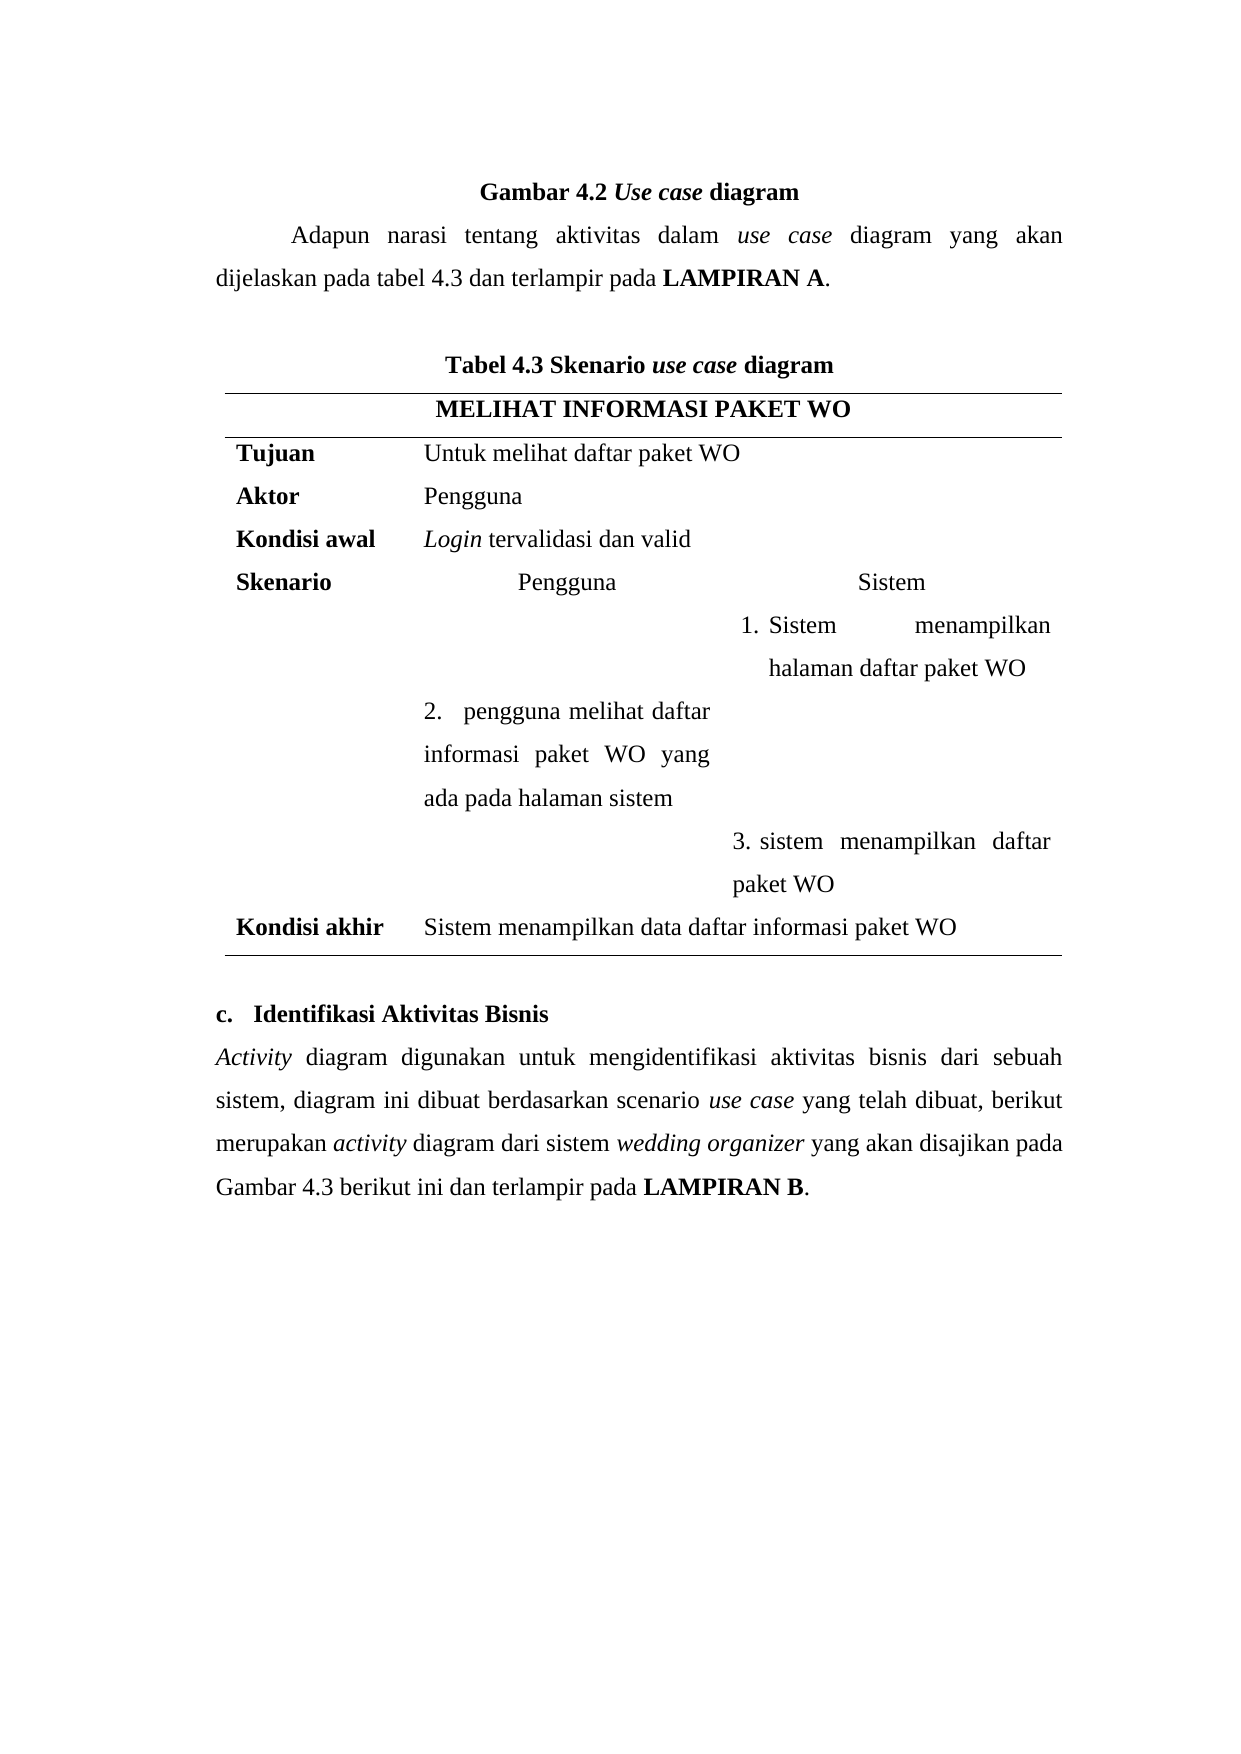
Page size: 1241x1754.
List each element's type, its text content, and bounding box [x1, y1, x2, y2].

table_cell Login tervalidasi dan valid [413, 524, 1062, 567]
table_header MELIHAT INFORMASI PAKET WO [225, 394, 1062, 437]
table_cell Pengguna [413, 481, 1062, 524]
text Tabel 4.3 Skenario use case diagram [216, 350, 1063, 378]
table_cell Aktor [225, 481, 412, 524]
table_cell Sistem Sistem menampilkan halaman daftar paket WO 3.rsistem menampilkan daftar paket WO [721, 567, 1062, 912]
text Activity diagram digunakan untuk mengidentifikasi aktivitas bisnis dari sebuah sistem, diagram ini dibuat berdasarkan scenario use case yang telah dibuat, berikut merupakan activity diagram dari sistem wedding organizer yang akan disajikan pada Gambar 4.3 berikut ini dan terlampir pada LAMPIRAN B. [216, 1042, 1063, 1200]
table_cell Pengguna 2. dpengguna melihat daftar informasi paket WO yang ada pada halaman sistem [413, 567, 721, 912]
table_cell Untuk melihat daftar paket WO [413, 438, 1062, 481]
table_cell Kondisi akhir [225, 912, 412, 955]
list Identifikasi Aktivitas Bisnis [216, 999, 1063, 1028]
table_cell Kondisi awal [225, 524, 412, 567]
text Gambar 4.2 Use case diagram [216, 177, 1063, 206]
table_cell Sistem menampilkan data daftar informasi paket WO [413, 912, 1062, 955]
text Adapun narasi tentang aktivitas dalam use case diagram yang akan dijelaskan pada tabel 4.3 dan terlampir pada LAMPIRAN A. [216, 220, 1063, 292]
table_cell Tujuan [225, 438, 412, 481]
table_cell Skenario [225, 567, 412, 912]
